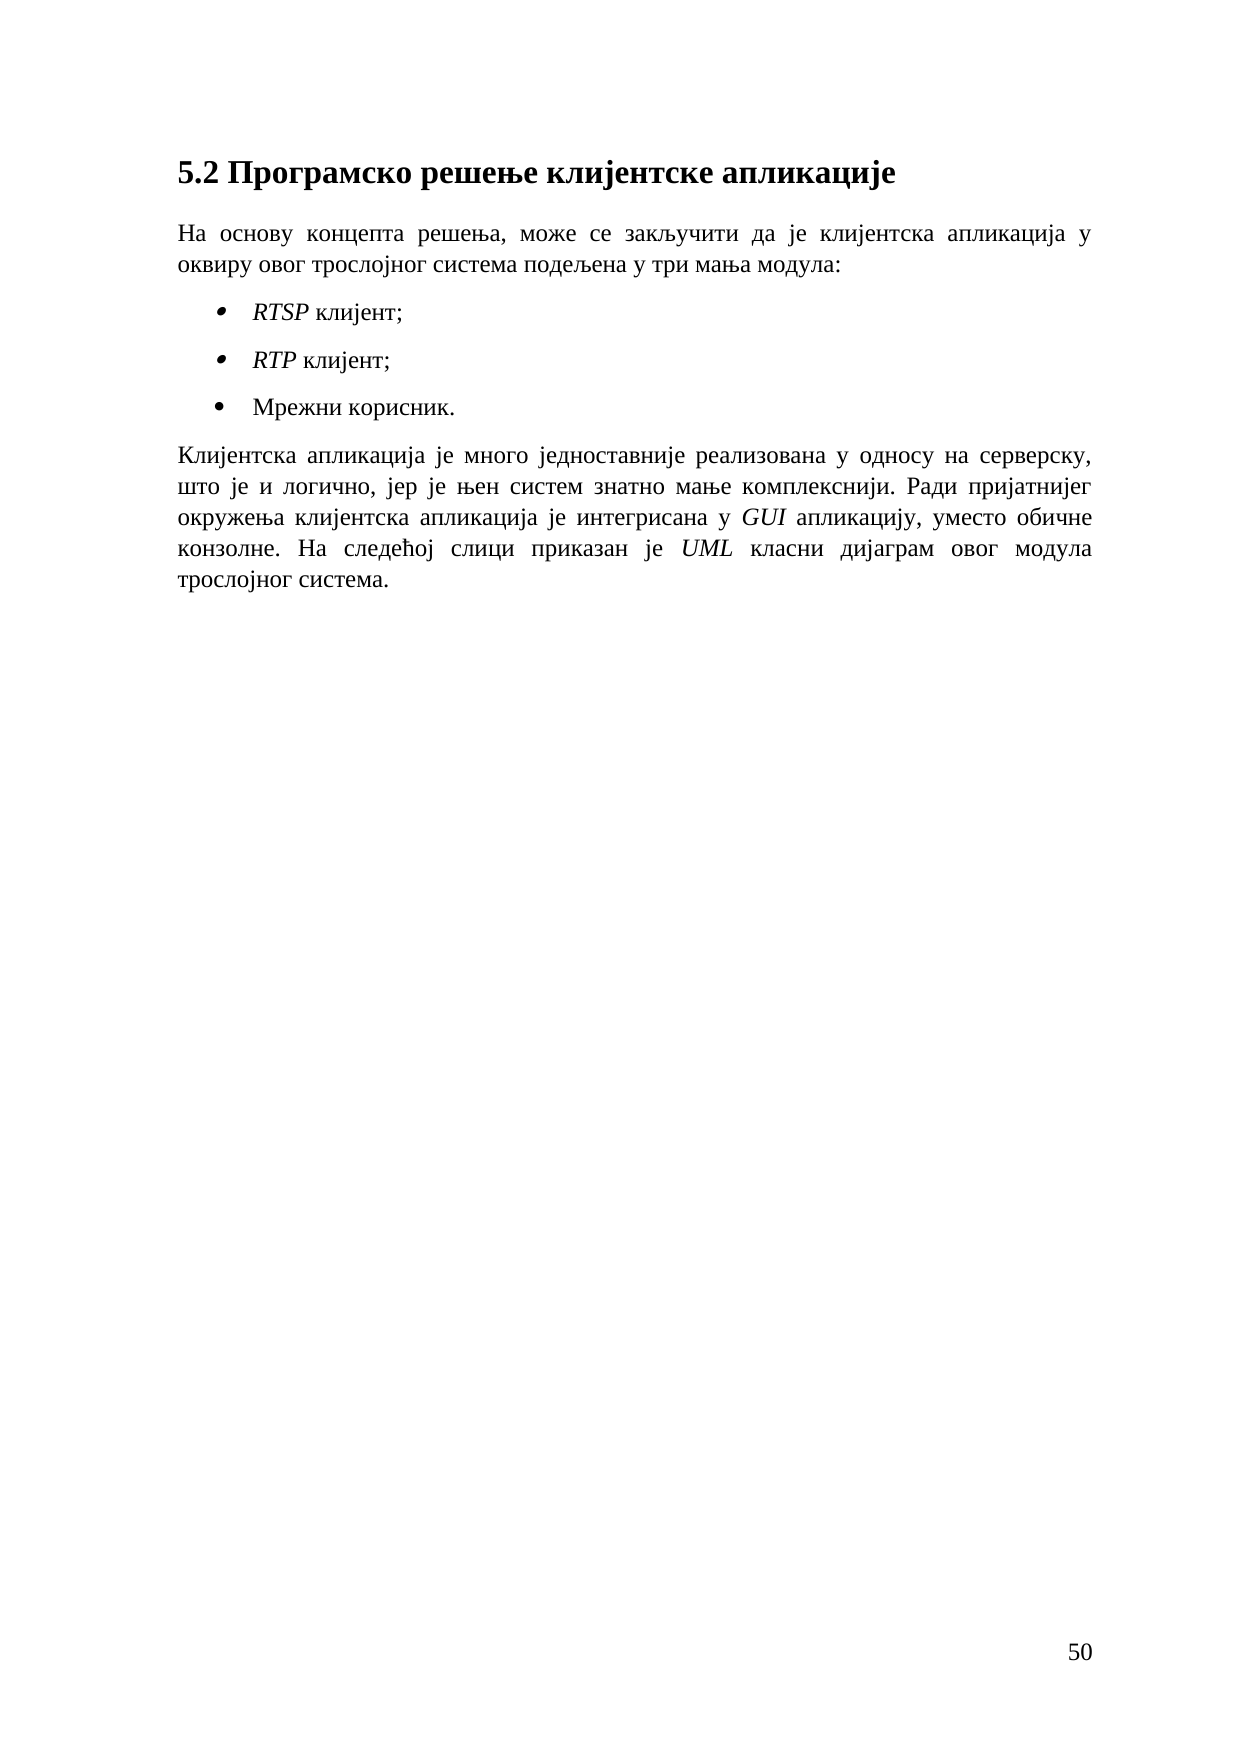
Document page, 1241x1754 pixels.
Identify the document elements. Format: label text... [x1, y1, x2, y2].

list RTSP клијент; [215, 297, 1092, 326]
subtitle 5.2 Програмско решење клијентске апликације [177, 152, 1092, 190]
list Мрежни корисник. [215, 392, 1092, 421]
list RTP клијент; [215, 345, 1092, 373]
text На основу концепта решења, може се закључити да је клијентска апликација у оквиру овог трослојног система подељена у три мања модула: [177, 218, 1092, 278]
text Клијентска апликација је много једноставније реализована у односу на серверску, што је и логично, јер је њен систем знатно мање комплекснији. Ради пријатнијег окружења клијентска апликација је интегрисана у GUI апликацију, уместо обичне конзолне. На следећој слици приказан је UML класни дијаграм овог модула трослојног система. [177, 440, 1092, 593]
